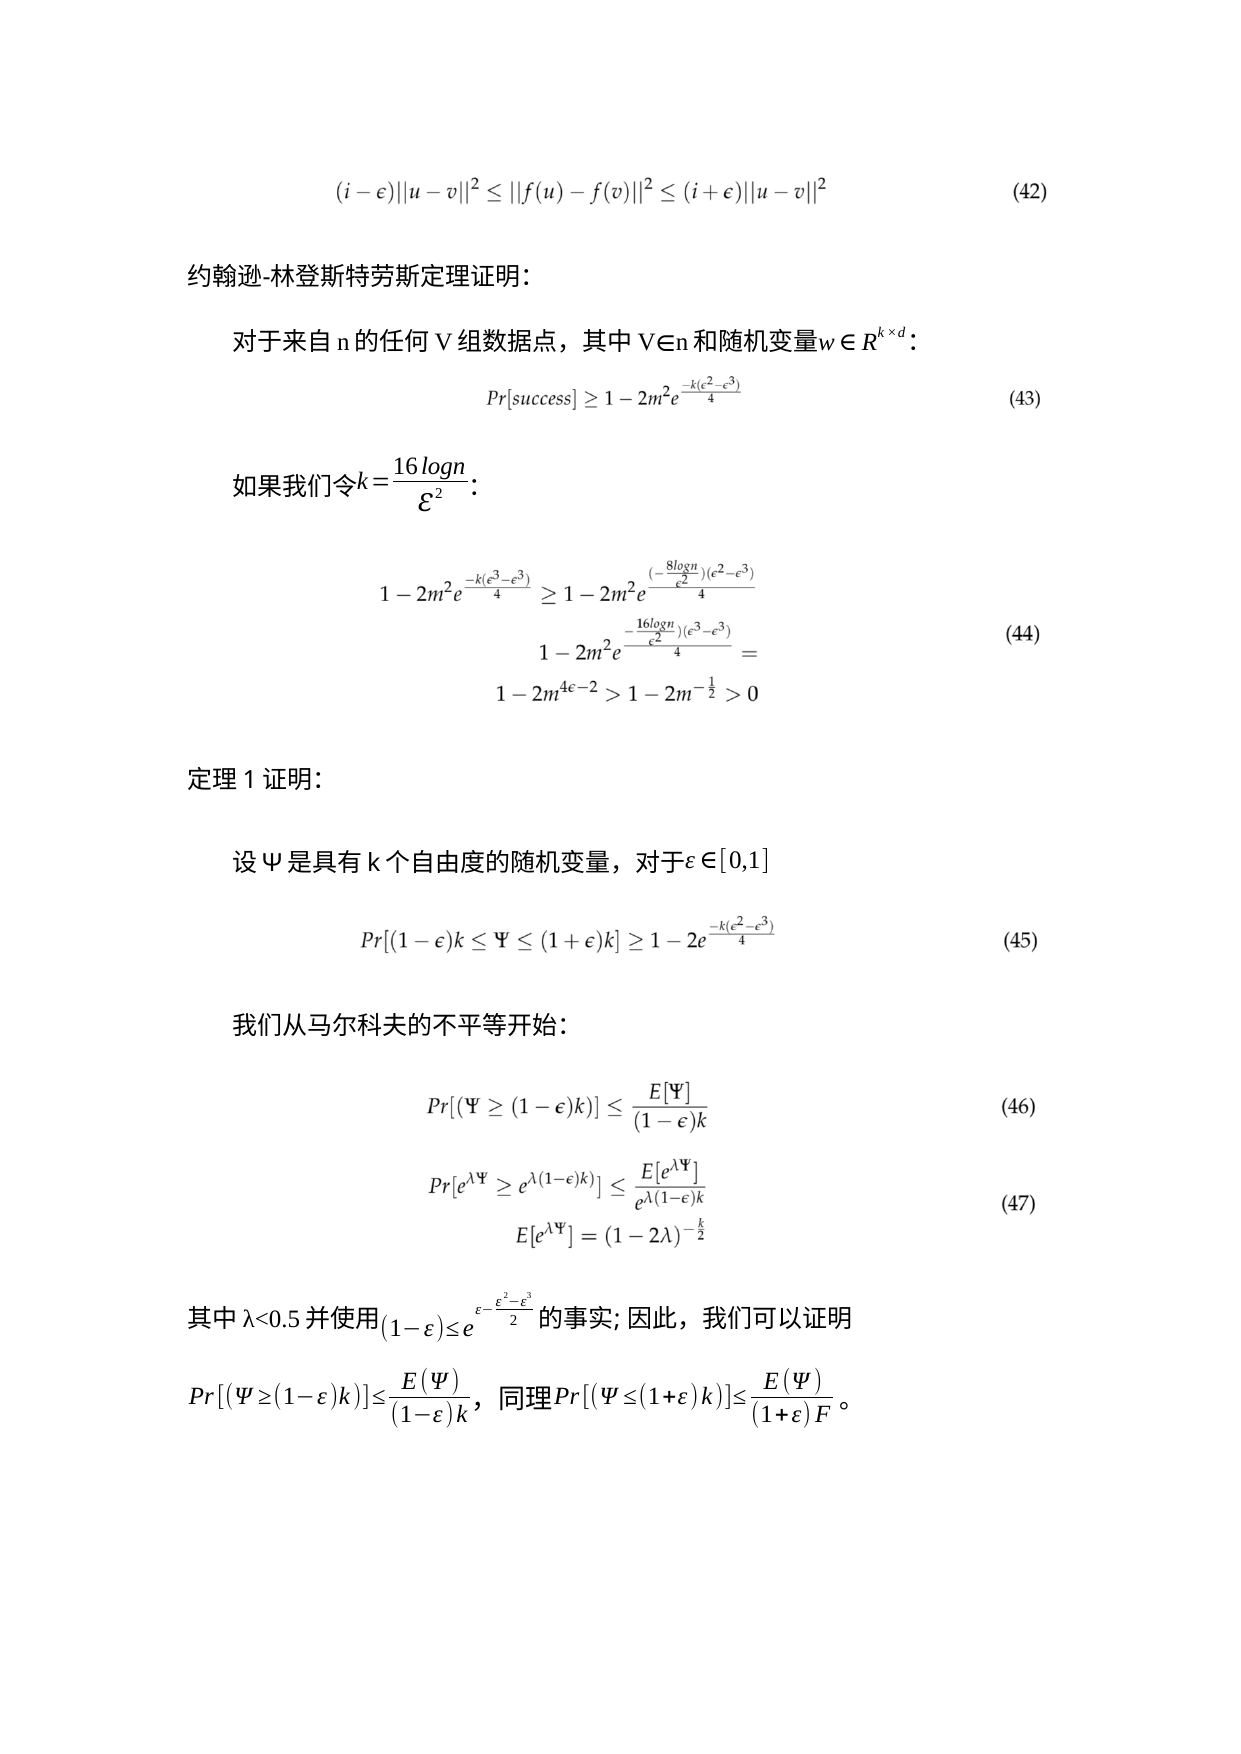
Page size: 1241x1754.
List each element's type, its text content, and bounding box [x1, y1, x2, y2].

picture [319, 162, 1053, 223]
text 约翰逊-林登斯特劳斯定理证明： [187, 242, 1053, 307]
picture [346, 911, 1045, 970]
text 设Ψ是具有k个自由度的随机变量，对于 [187, 828, 994, 893]
text 我们从马尔科夫的不平等开始： [187, 991, 944, 1056]
text 其中λ<0.5并使用 的事实; 因此，我们可以证明，同理 。 [187, 1284, 1053, 1446]
picture [349, 535, 1045, 723]
picture [404, 1074, 1045, 1257]
text 对于来自n的任何V组数据点，其中V∈n和随机变量： [187, 307, 1053, 372]
text 定理1证明： [187, 745, 994, 810]
picture [478, 371, 1045, 419]
text 如果我们令： [187, 452, 994, 517]
